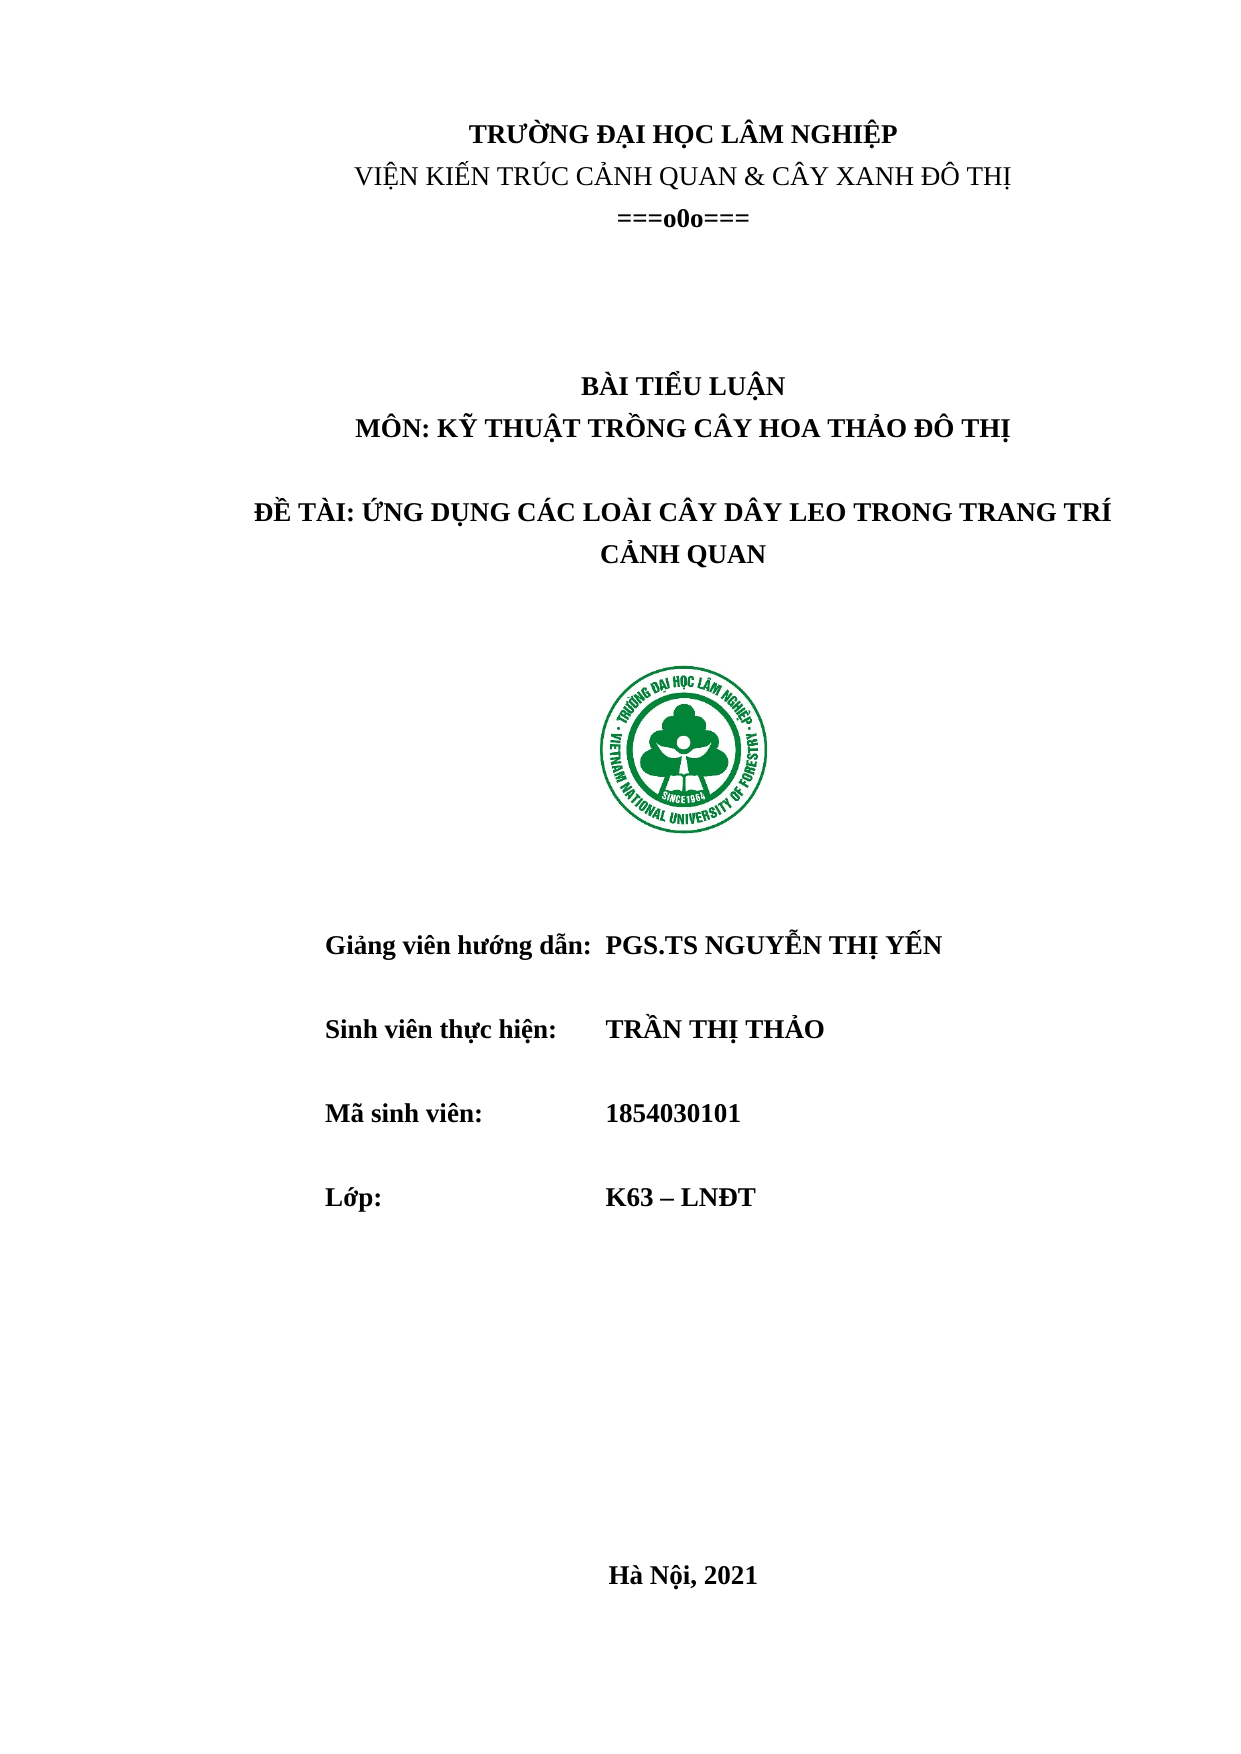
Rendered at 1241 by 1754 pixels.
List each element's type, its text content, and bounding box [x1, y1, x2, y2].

text Sinh viên thực hiện: TRẦN THỊ THẢO [215, 1013, 1152, 1044]
text ĐỀ TÀI: ỨNG DỤNG CÁC LOÀI CÂY DÂY LEO TRONG TRANG TRÍ CẢNH QUAN [215, 496, 1152, 569]
text Hà Nội, 2021 [215, 1559, 1152, 1590]
text Mã sinh viên: 1854030101 [215, 1097, 1152, 1128]
text BÀI TIỂU LUẬN [215, 370, 1152, 401]
text VIỆN KIẾN TRÚC CẢNH QUAN & CÂY XANH ĐÔ THỊ [215, 160, 1152, 191]
text ===o0o=== [215, 202, 1152, 233]
text Lớp: K63 – LNĐT [215, 1181, 1152, 1212]
text TRƯỜNG ĐẠI HỌC LÂM NGHIỆP [215, 118, 1152, 149]
text MÔN: KỸ THUẬT TRỒNG CÂY HOA THẢO ĐÔ THỊ [215, 412, 1152, 443]
picture [598, 663, 769, 835]
text Giảng viên hướng dẫn: PGS.TS NGUYỄN THỊ YẾN [215, 929, 1152, 960]
